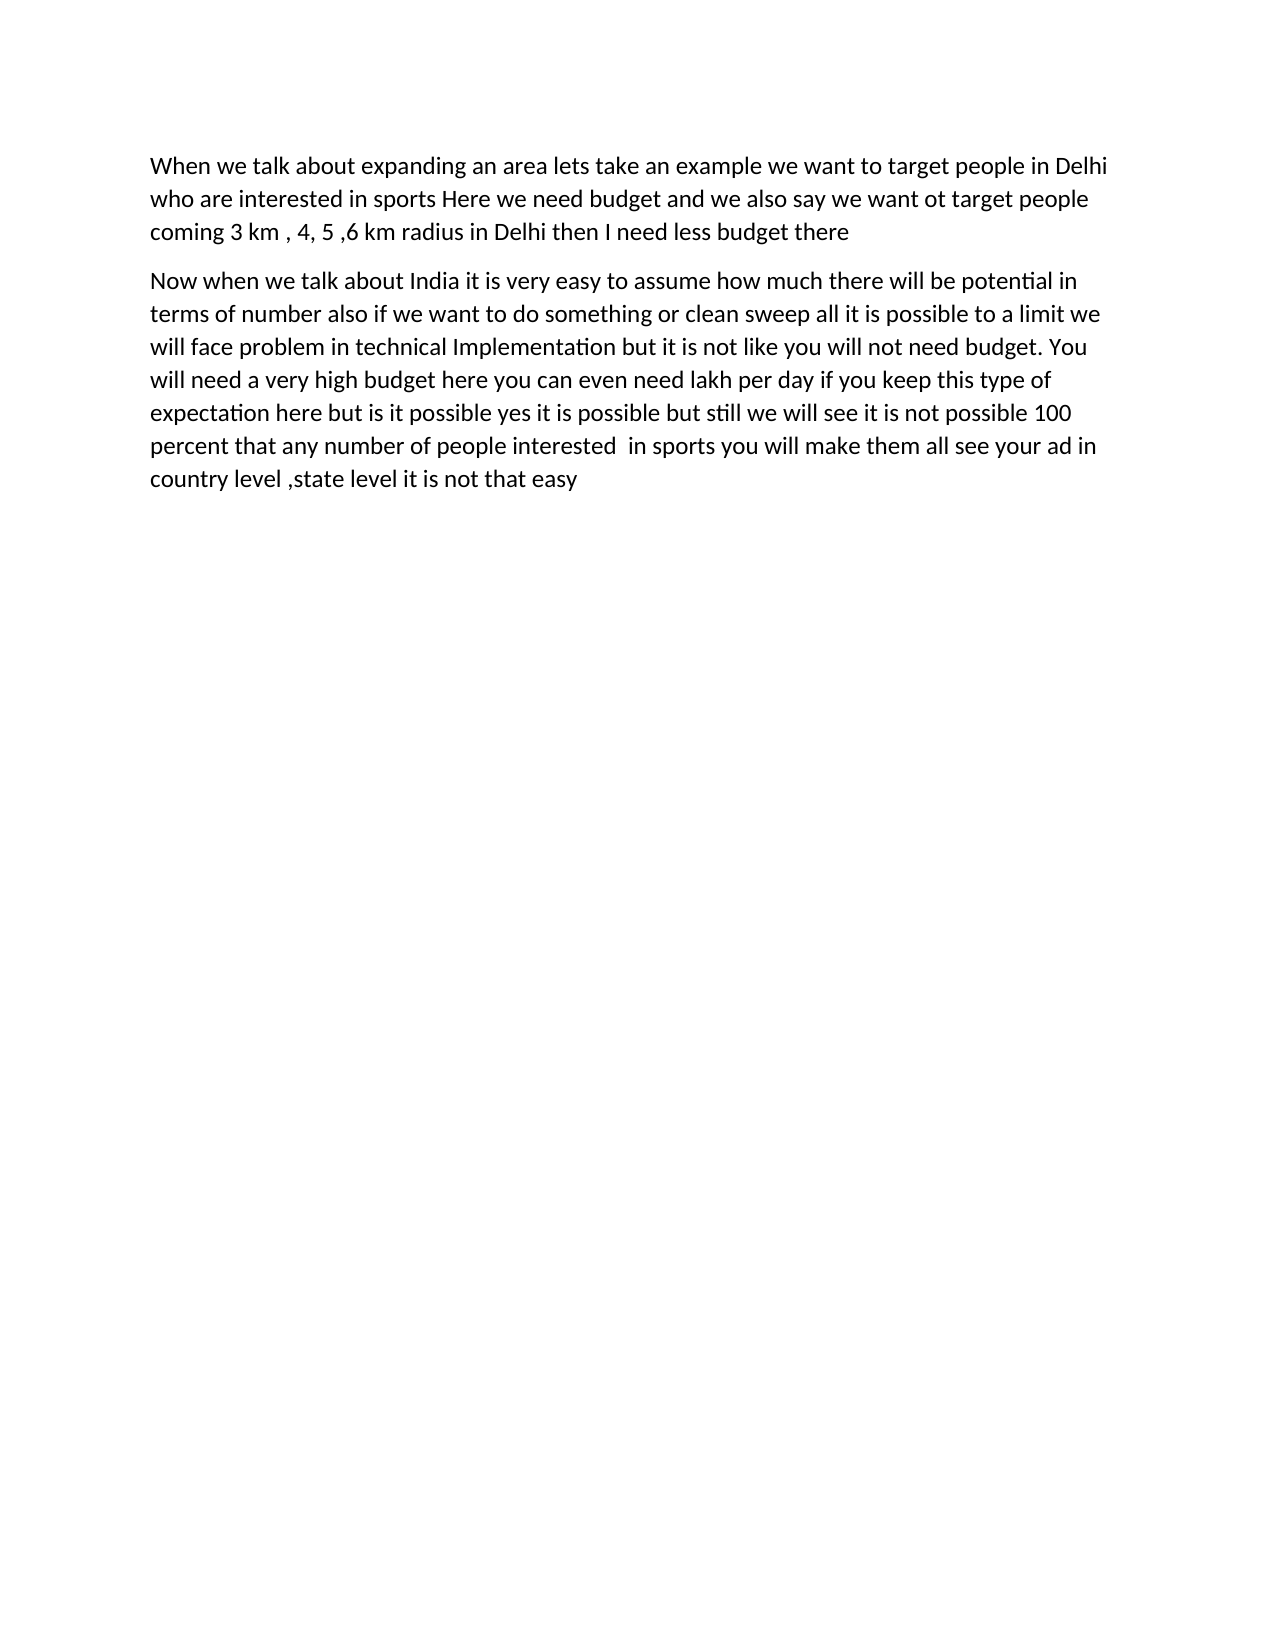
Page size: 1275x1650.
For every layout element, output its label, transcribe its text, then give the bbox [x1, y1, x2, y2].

text When we talk about expanding an area lets take an example we want to target people in Delhi who are interested in sports Here we need budget and we also say we want ot target people coming 3 km , 4, 5 ,6 km radius in Delhi then I need less budget there [150, 150, 1125, 246]
text Now when we talk about India it is very easy to assume how much there will be potential in terms of number also if we want to do something or clean sweep all it is possible to a limit we will face problem in technical Implementation but it is not like you will not need budget. You will need a very high budget here you can even need lakh per day if you keep this type of expectation here but is it possible yes it is possible but still we will see it is not possible 100 percent that any number of people interested in sports you will make them all see your ad in country level ,state level it is not that easy [150, 265, 1125, 493]
